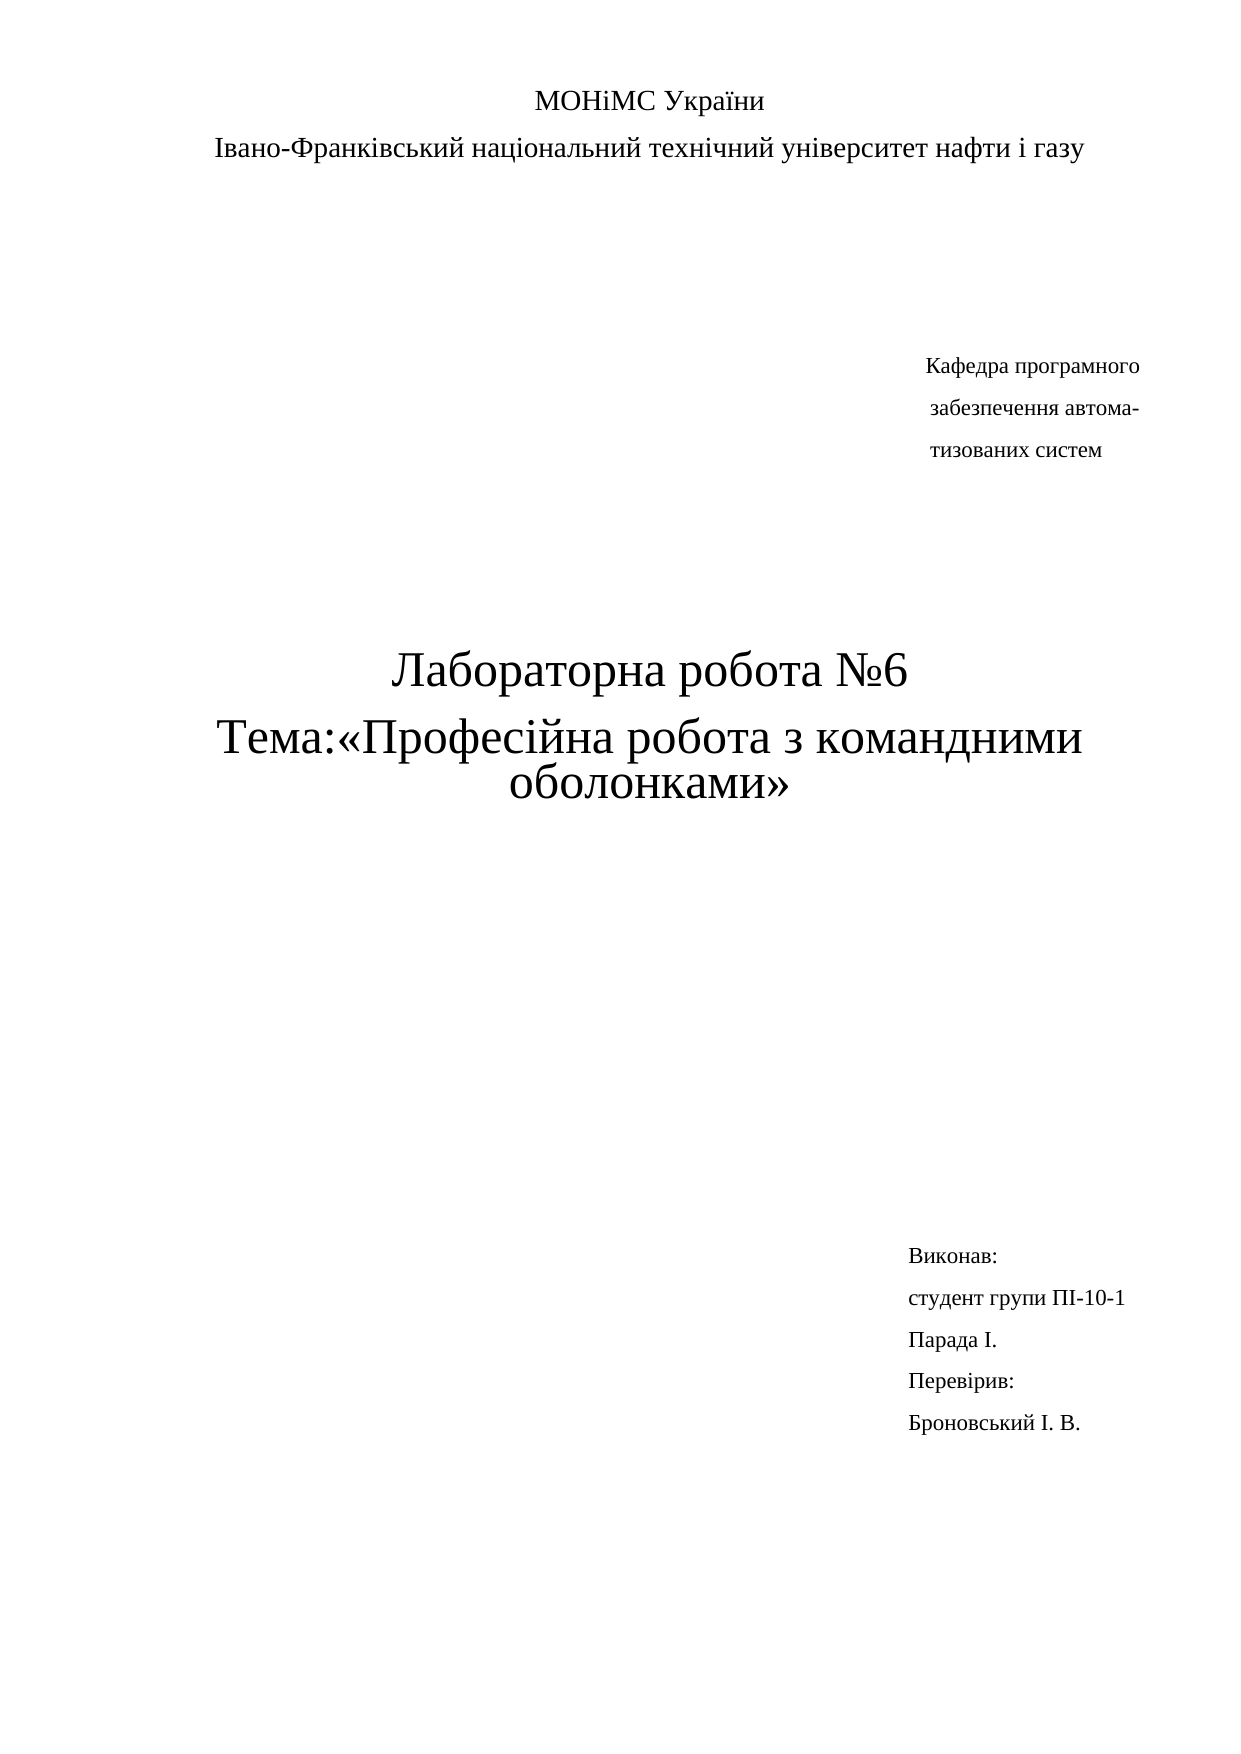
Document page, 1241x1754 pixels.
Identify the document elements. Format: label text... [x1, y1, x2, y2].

text Кафедра програмного [958, 357, 1152, 378]
text Парада І. [148, 1330, 1152, 1351]
text забезпечення автома- [148, 399, 1152, 420]
text Кафедра програмного [148, 357, 957, 378]
text МОНіМС України [148, 88, 1152, 115]
text Броновський І. В. [148, 1414, 1152, 1435]
text Виконав: [148, 1246, 1152, 1267]
text тизованих систем [148, 441, 1152, 462]
text Перевірив: [148, 1372, 1152, 1393]
text Тема:«Професійна робота з командними оболонками» [148, 717, 1152, 809]
text Івано-Франківський національний технічний університет нафти і газу [148, 136, 1152, 163]
text Лабораторна робота №6 [148, 650, 1152, 696]
text студент групи ПІ-10-1 [148, 1288, 1152, 1309]
